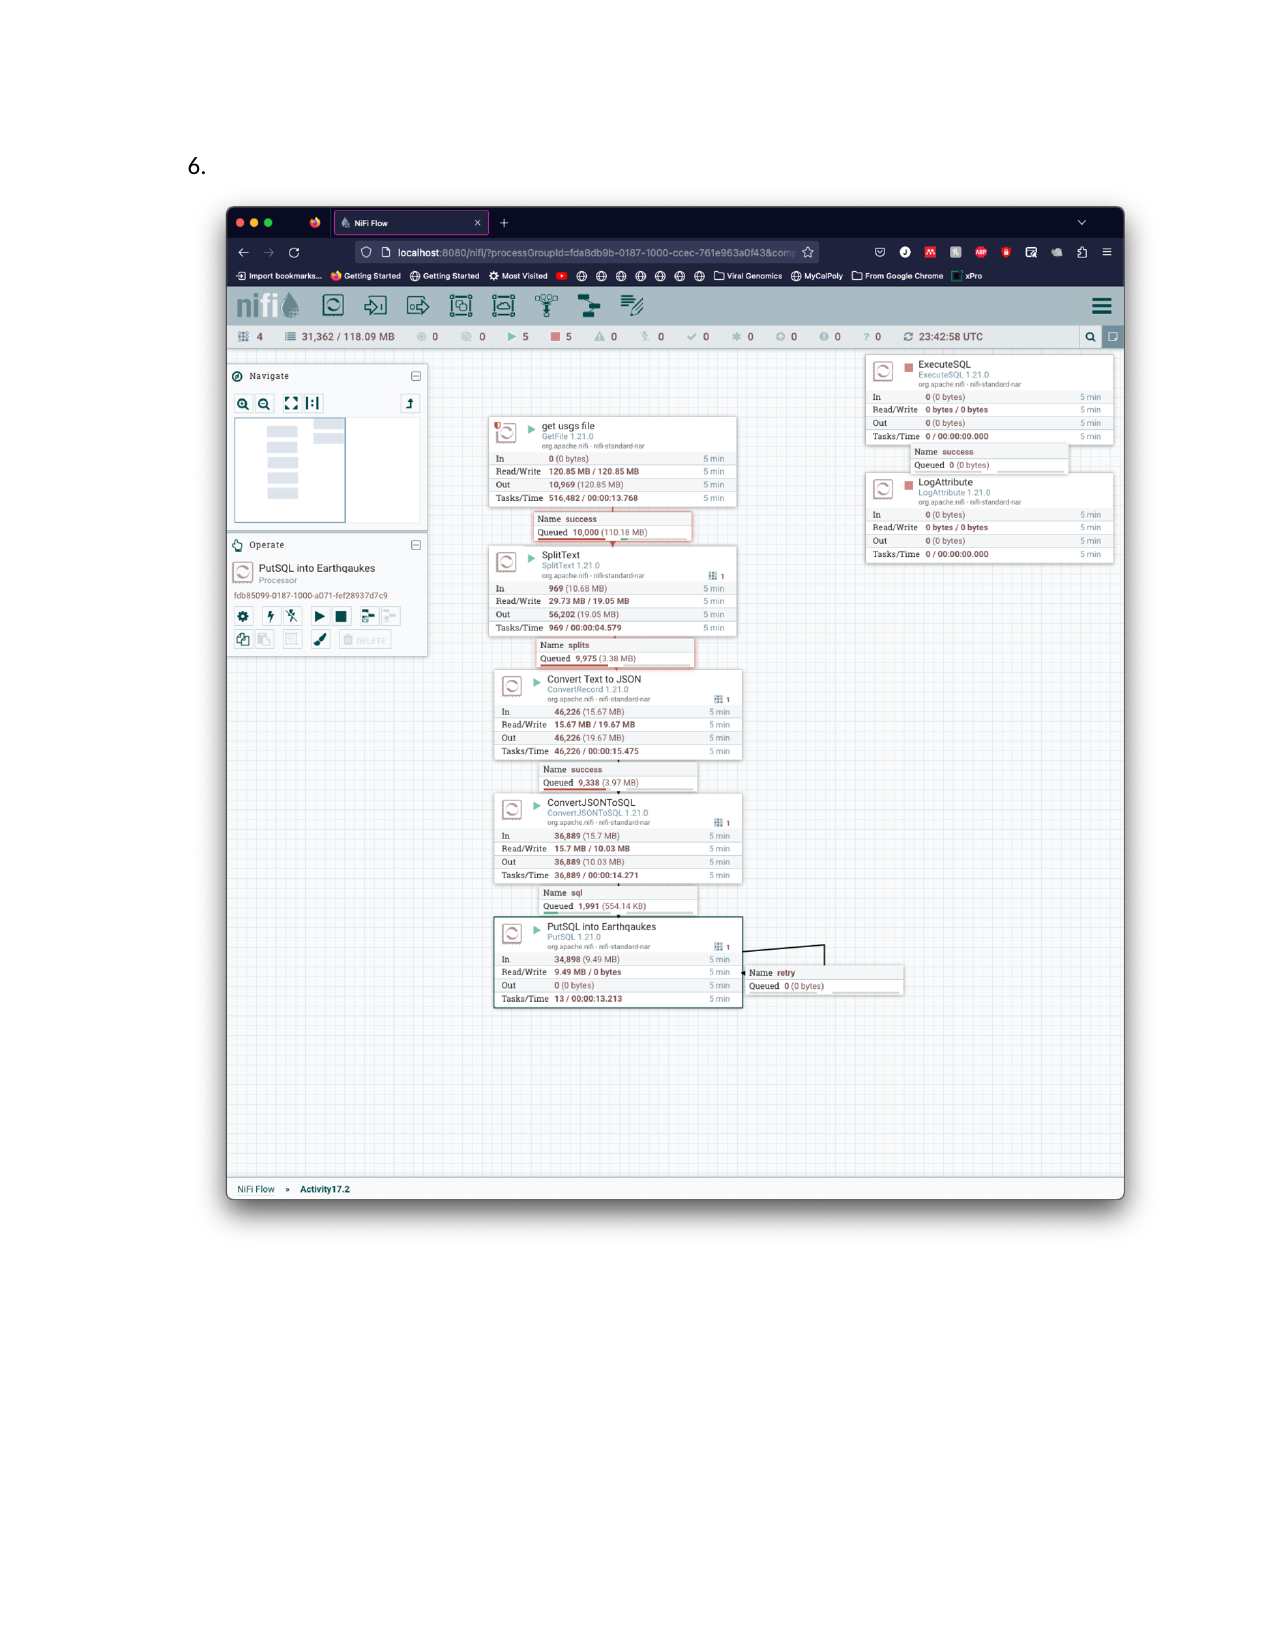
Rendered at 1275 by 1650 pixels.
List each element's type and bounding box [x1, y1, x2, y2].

picture [187, 180, 1163, 1251]
